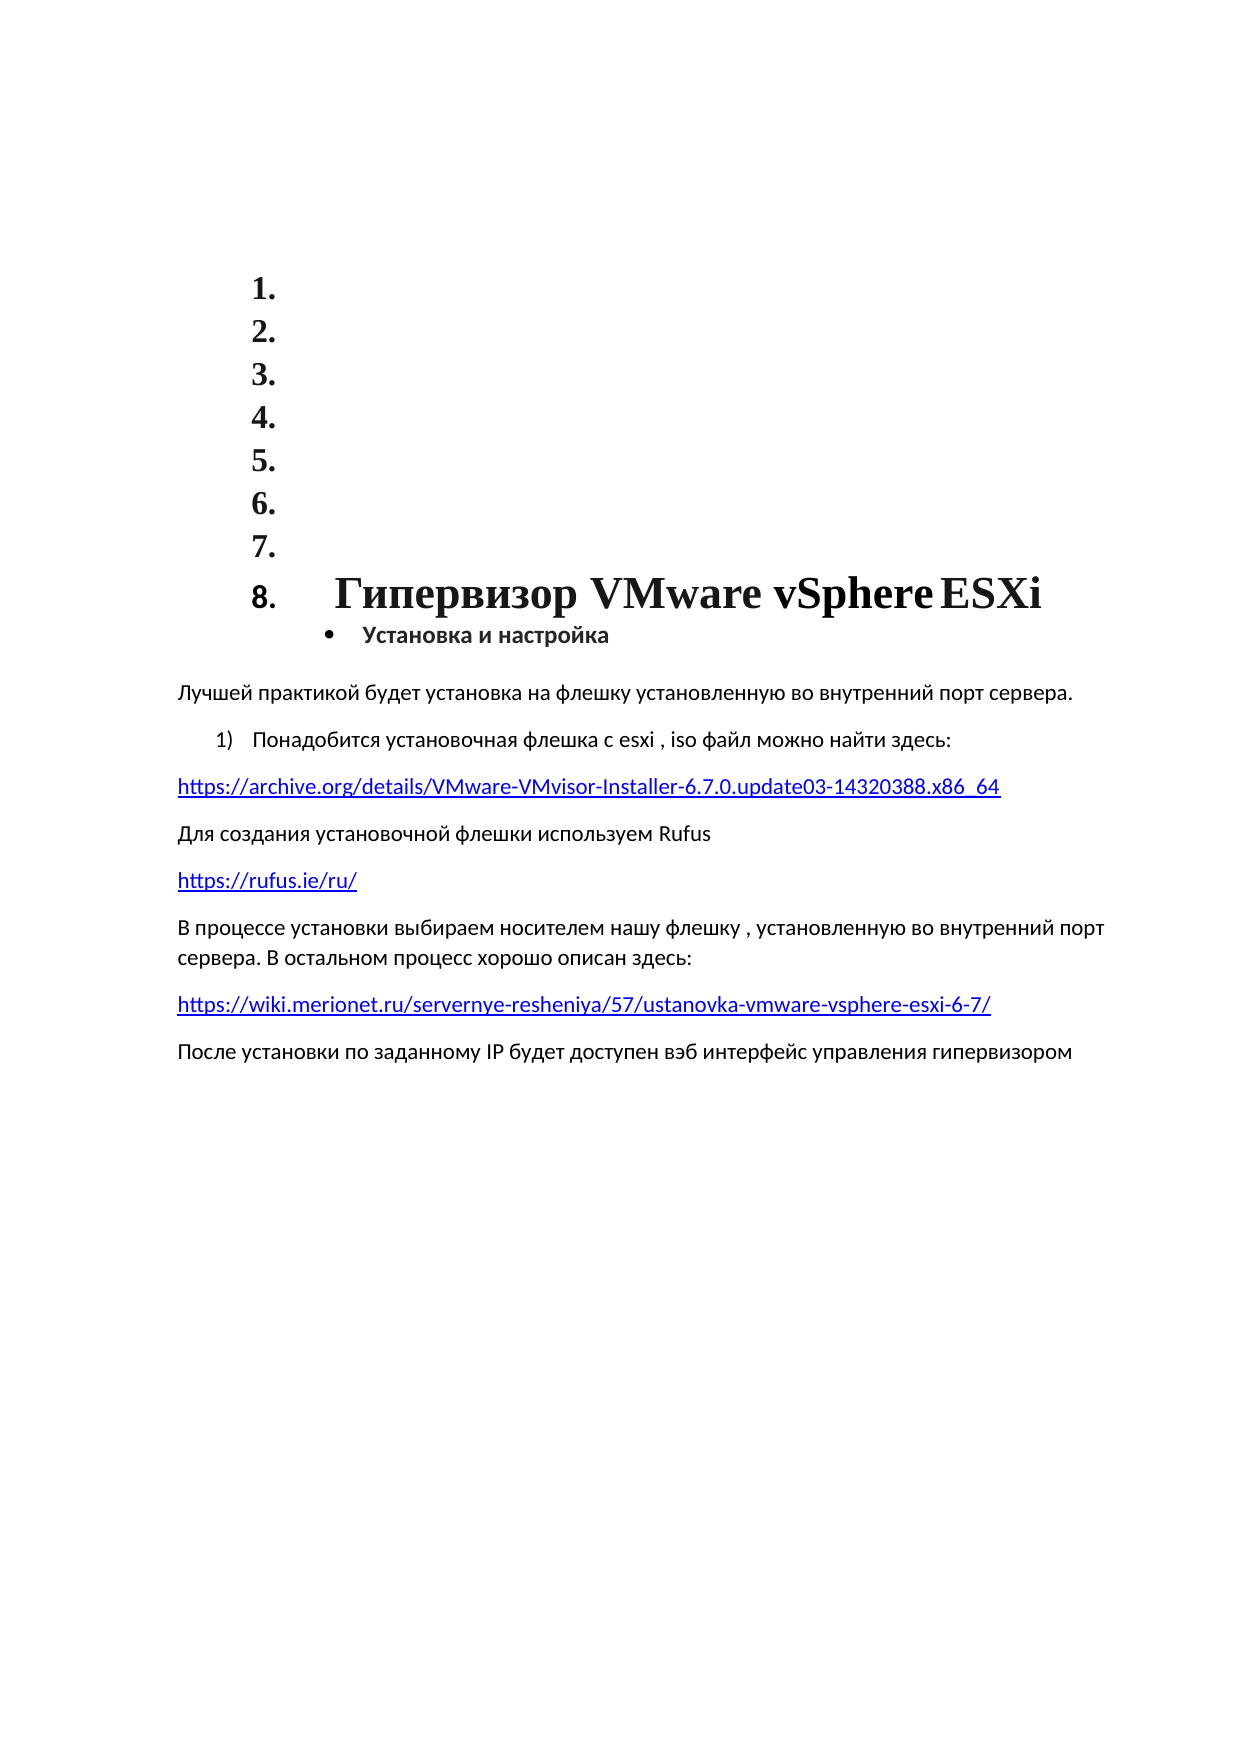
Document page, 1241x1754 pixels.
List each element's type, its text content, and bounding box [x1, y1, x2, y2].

list Гипервизор VMware vSphere ESXi [934, 566, 1152, 619]
text Лучшей практикой будет установка на флешку установленную во внутренний порт сервера. [177, 678, 1152, 706]
list Гипервизор VMware vSphere ESXi [251, 566, 773, 619]
text https://archive.org/details/VMware-VMvisor-Installer-6.7.0.update03-14320388.x86_64 [177, 772, 1152, 800]
text Для создания установочной флешки используем Rufus [177, 819, 1152, 847]
text https://rufus.ie/ru/ [177, 866, 1152, 894]
list Понадобится установочная флешка с esxi , iso файл можно найти здесь: [215, 725, 1152, 753]
list Установка и настройка [325, 619, 1152, 649]
text После установки по заданному IP будет доступен вэб интерфейс управления гипервизором [177, 1037, 1152, 1065]
text https://wiki.merionet.ru/servernye-resheniya/57/ustanovka-vmware-vsphere-esxi-6-7/ [177, 990, 1152, 1018]
text В процессе установки выбираем носителем нашу флешку , установленную во внутренний порт сервера. В остальном процесс хорошо описан здесь: [177, 913, 1152, 971]
